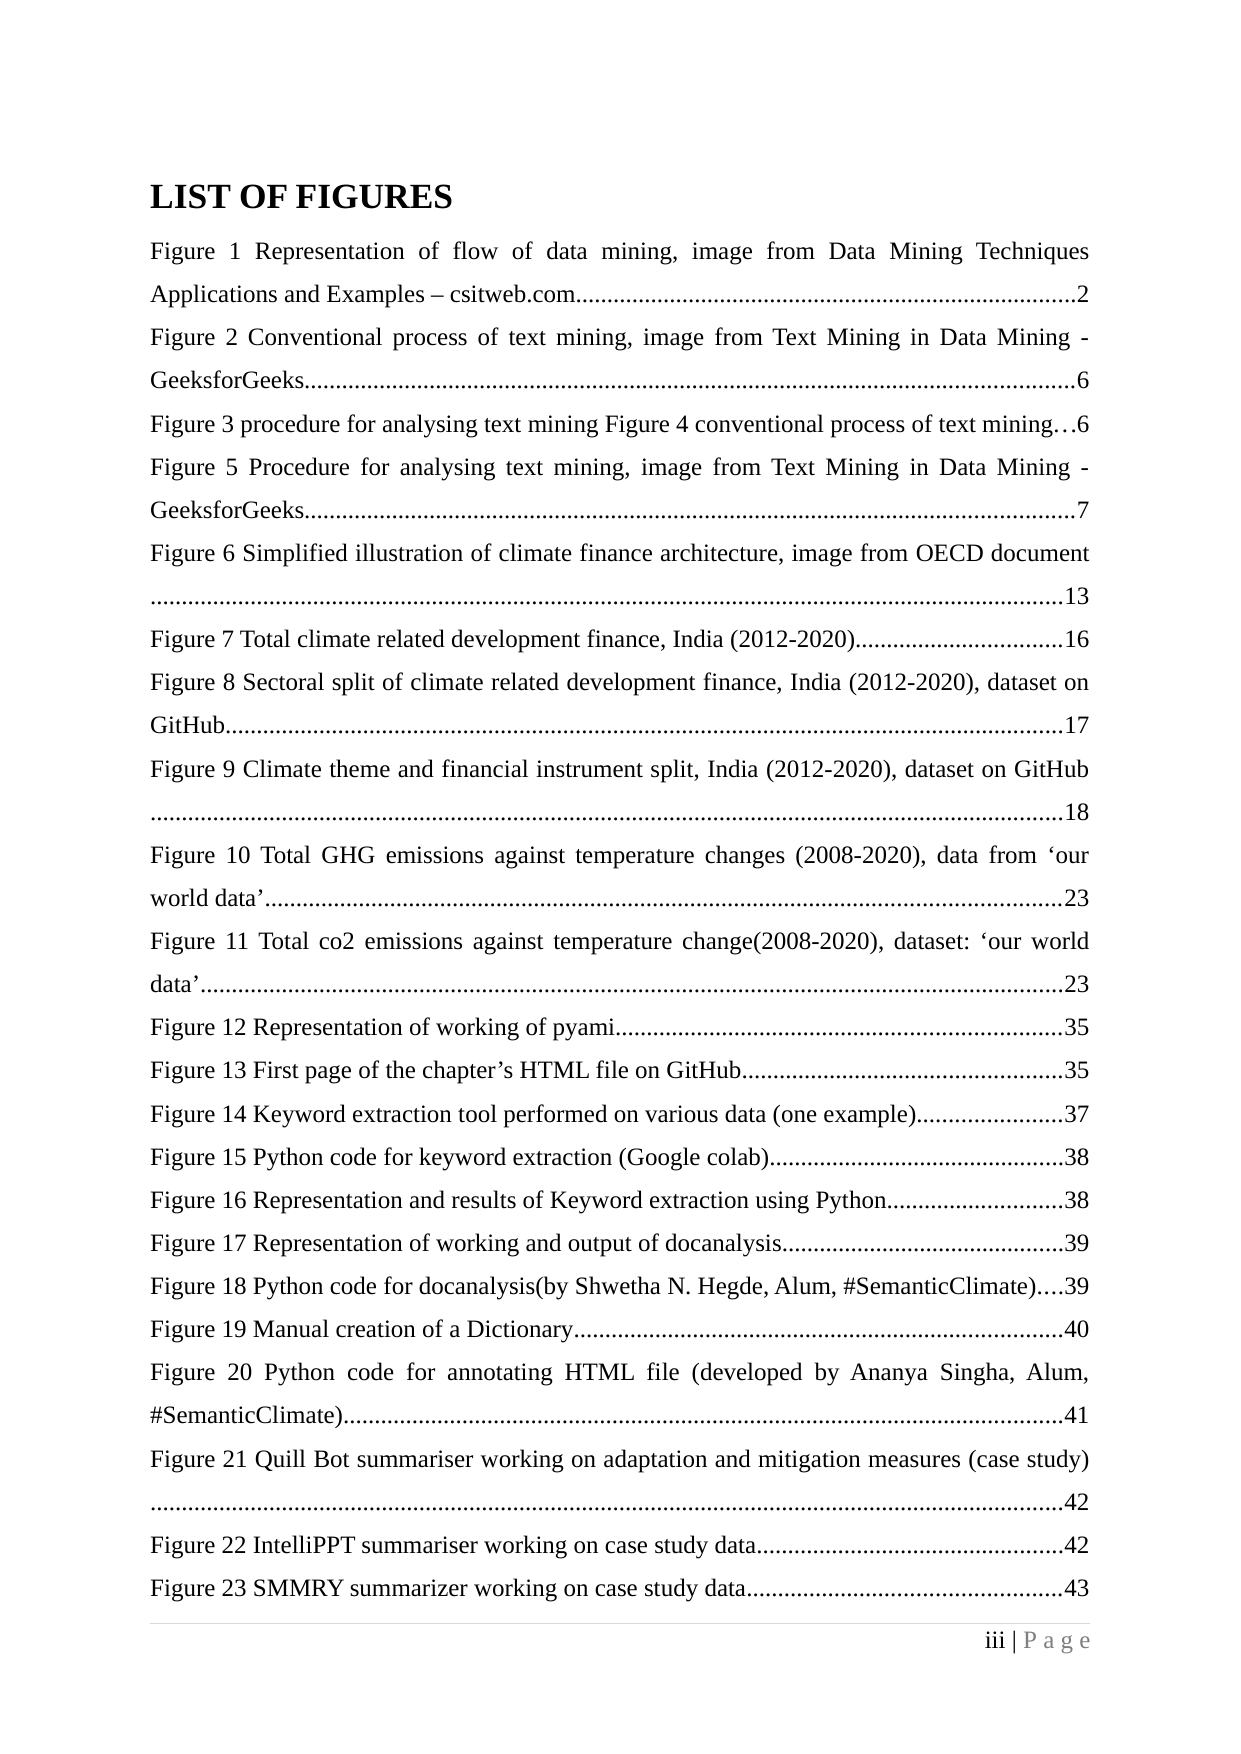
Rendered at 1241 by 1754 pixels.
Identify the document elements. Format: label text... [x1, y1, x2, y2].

text Figure 15 Python code for keyword extraction (Google colab) 38 [150, 1142, 1090, 1171]
text Figure 2 Conventional process of text mining, image from Text Mining in Data Mining - GeeksforGeeks 6 [150, 322, 1090, 394]
text Figure 16 Representation and results of Keyword extraction using Python 38 [150, 1185, 1090, 1214]
text Figure 13 First page of the chapter’s HTML file on GitHub 35 [150, 1056, 1090, 1084]
text Figure 9 Climate theme and financial instrument split, India (2012-2020), dataset on GitHub 18 [150, 754, 1090, 826]
text Figure 3 procedure for analysing text mining Figure 4 conventional process of text mining 6 [150, 409, 1090, 437]
text Figure 22 IntelliPPT summariser working on case study data 42 [150, 1530, 1090, 1559]
subtitle LIST OF FIGURES [150, 175, 1090, 216]
text Figure 12 Representation of working of pyami 35 [150, 1012, 1090, 1041]
text Figure 23 SMMRY summarizer working on case study data 43 [150, 1573, 1090, 1602]
text Figure 10 Total GHG emissions against temperature changes (2008-2020), data from ‘our world data’ 23 [150, 840, 1090, 912]
text Figure 7 Total climate related development finance, India (2012-2020) 16 [150, 624, 1090, 653]
text Figure 11 Total co2 emissions against temperature change(2008-2020), dataset: ‘our world data’ 23 [150, 926, 1090, 998]
text Figure 6 Simplified illustration of climate finance architecture, image from OECD document 13 [150, 538, 1090, 610]
text Figure 17 Representation of working and output of docanalysis 39 [150, 1228, 1090, 1257]
text Figure 20 Python code for annotating HTML file (developed by Ananya Singha, Alum, #SemanticClimate) 41 [150, 1357, 1090, 1429]
text Figure 1 Representation of flow of data mining, image from Data Mining Techniques Applications and Examples – csitweb.com 2 [150, 236, 1090, 308]
text Figure 18 Python code for docanalysis(by Shwetha N. Hegde, Alum, #SemanticClimate) 39 [150, 1271, 1090, 1300]
text Figure 8 Sectoral split of climate related development finance, India (2012-2020), dataset on GitHub 17 [150, 667, 1090, 739]
text Figure 14 Keyword extraction tool performed on various data (one example) 37 [150, 1099, 1090, 1127]
text Figure 5 Procedure for analysing text mining, image from Text Mining in Data Mining - GeeksforGeeks 7 [150, 452, 1090, 524]
text Figure 19 Manual creation of a Dictionary 40 [150, 1314, 1090, 1343]
text Figure 21 Quill Bot summariser working on adaptation and mitigation measures (case study) 42 [150, 1444, 1090, 1516]
